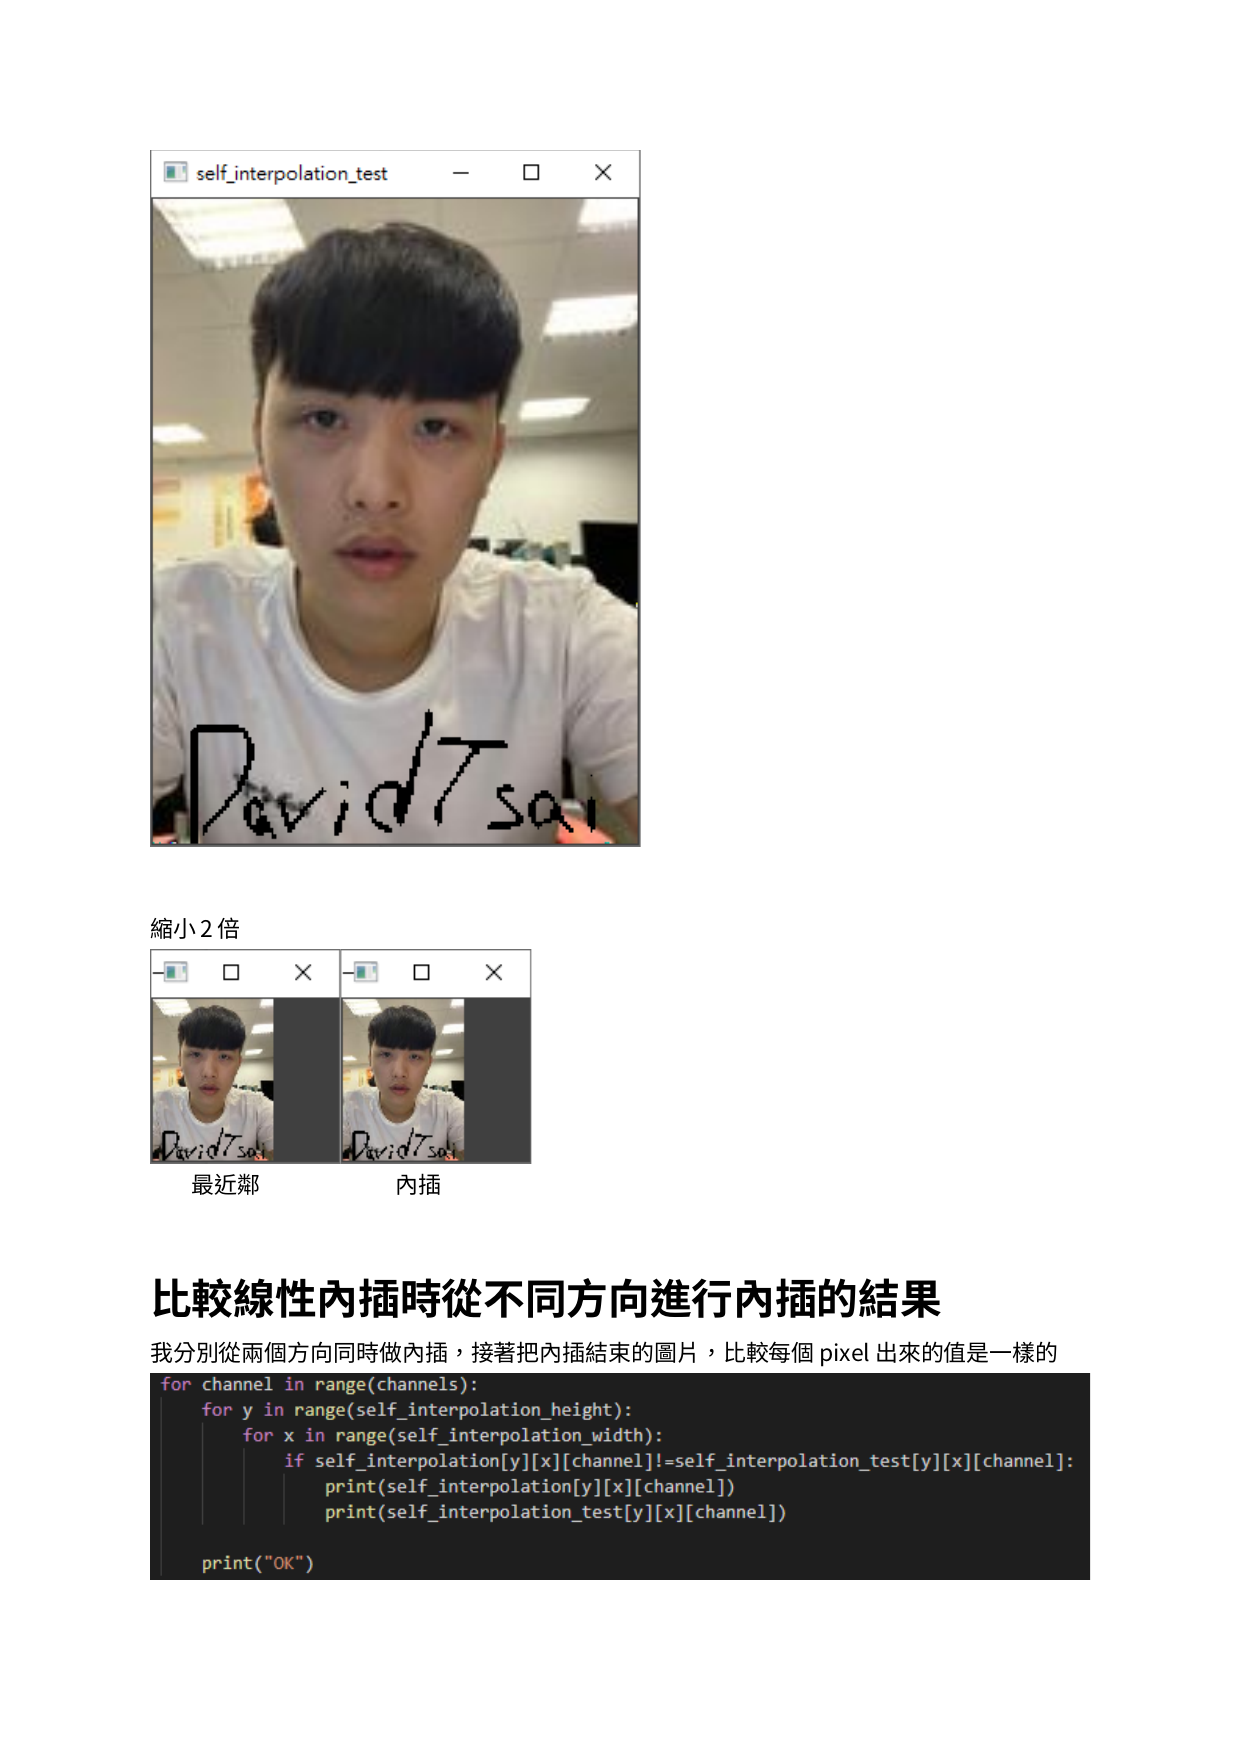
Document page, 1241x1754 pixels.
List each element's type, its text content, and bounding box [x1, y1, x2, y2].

picture [150, 150, 641, 847]
text 最近鄰 內插 [150, 1167, 1090, 1200]
text 比較線性內插時從不同方向進行內插的結果 [150, 1266, 1090, 1326]
text 縮小2倍 [150, 911, 1090, 944]
picture [150, 949, 532, 1164]
text 我分別從兩個方向同時做內插，接著把內插結束的圖片，比較每個pixel出來的值是一樣的 [150, 1335, 1090, 1368]
picture [150, 1373, 1091, 1580]
